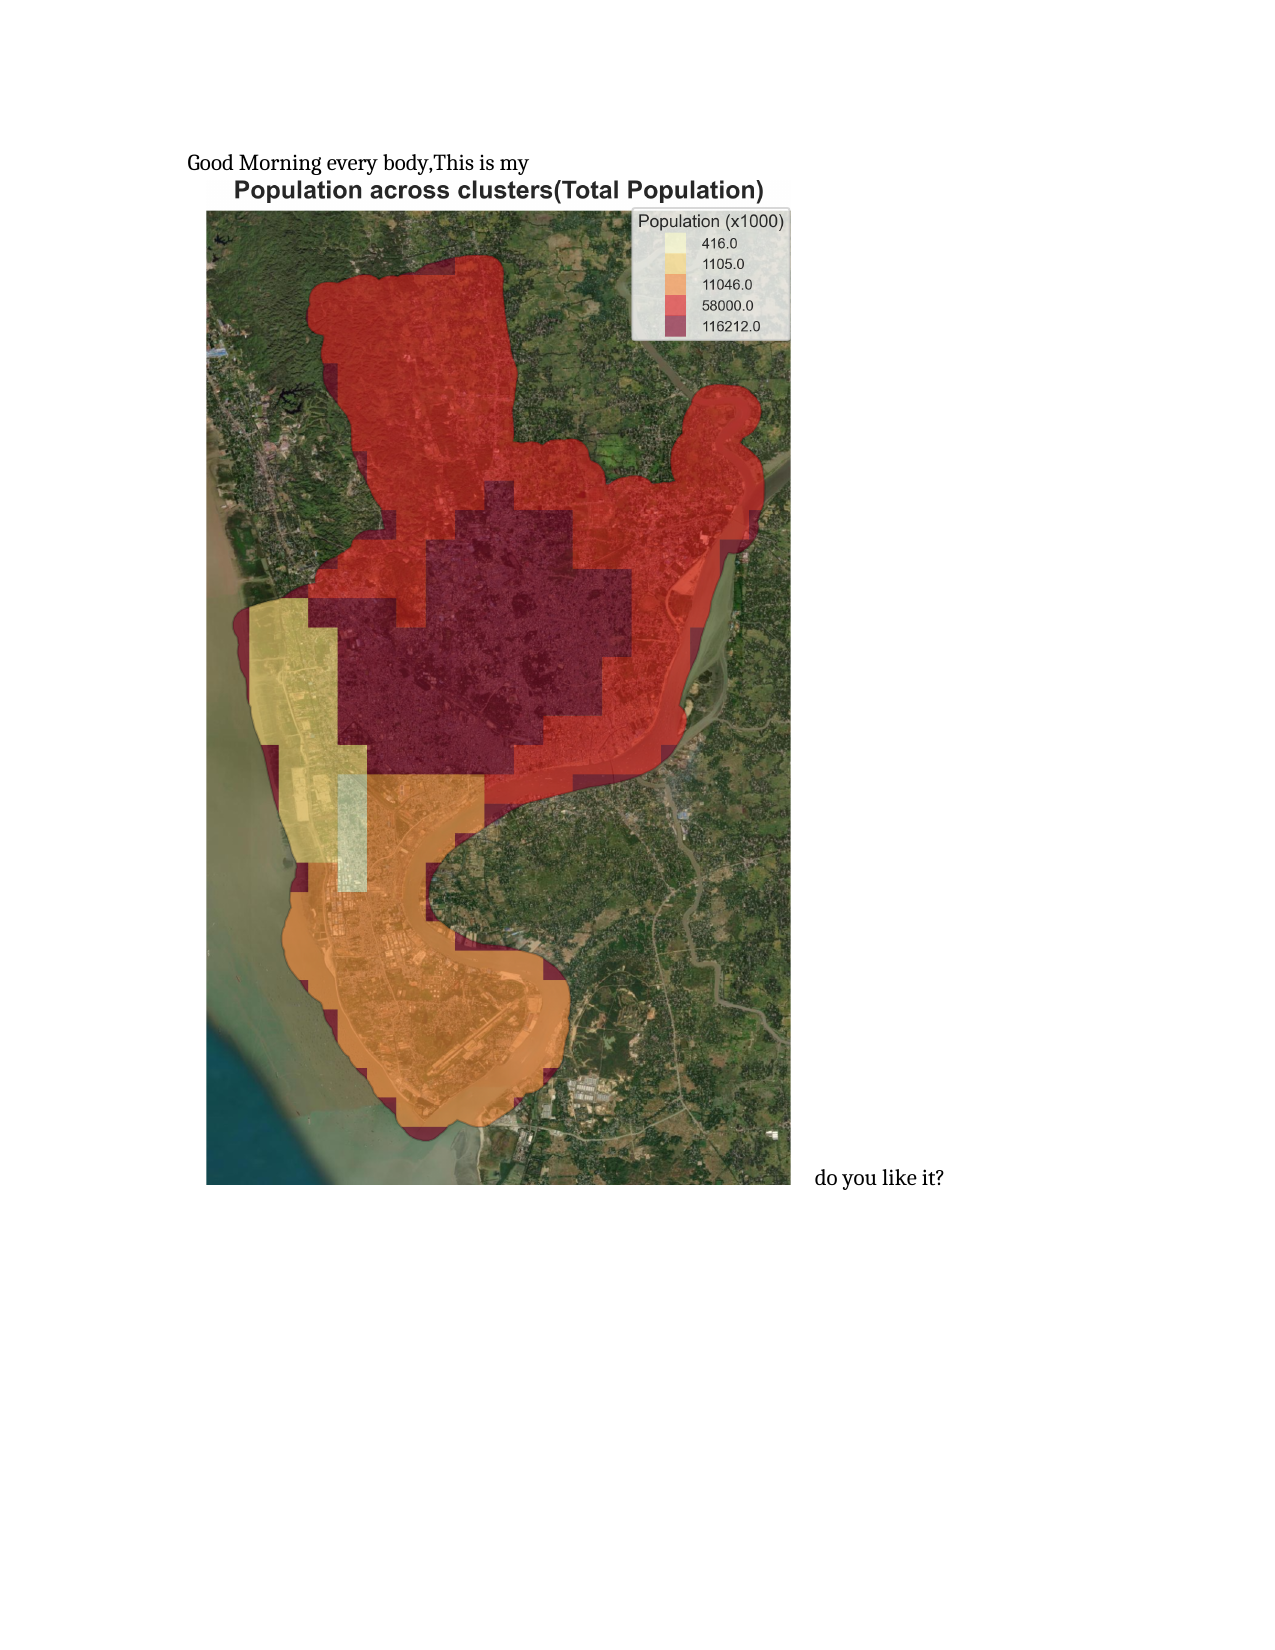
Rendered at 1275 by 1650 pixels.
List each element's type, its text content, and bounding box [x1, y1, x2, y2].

picture [206, 180, 791, 1185]
